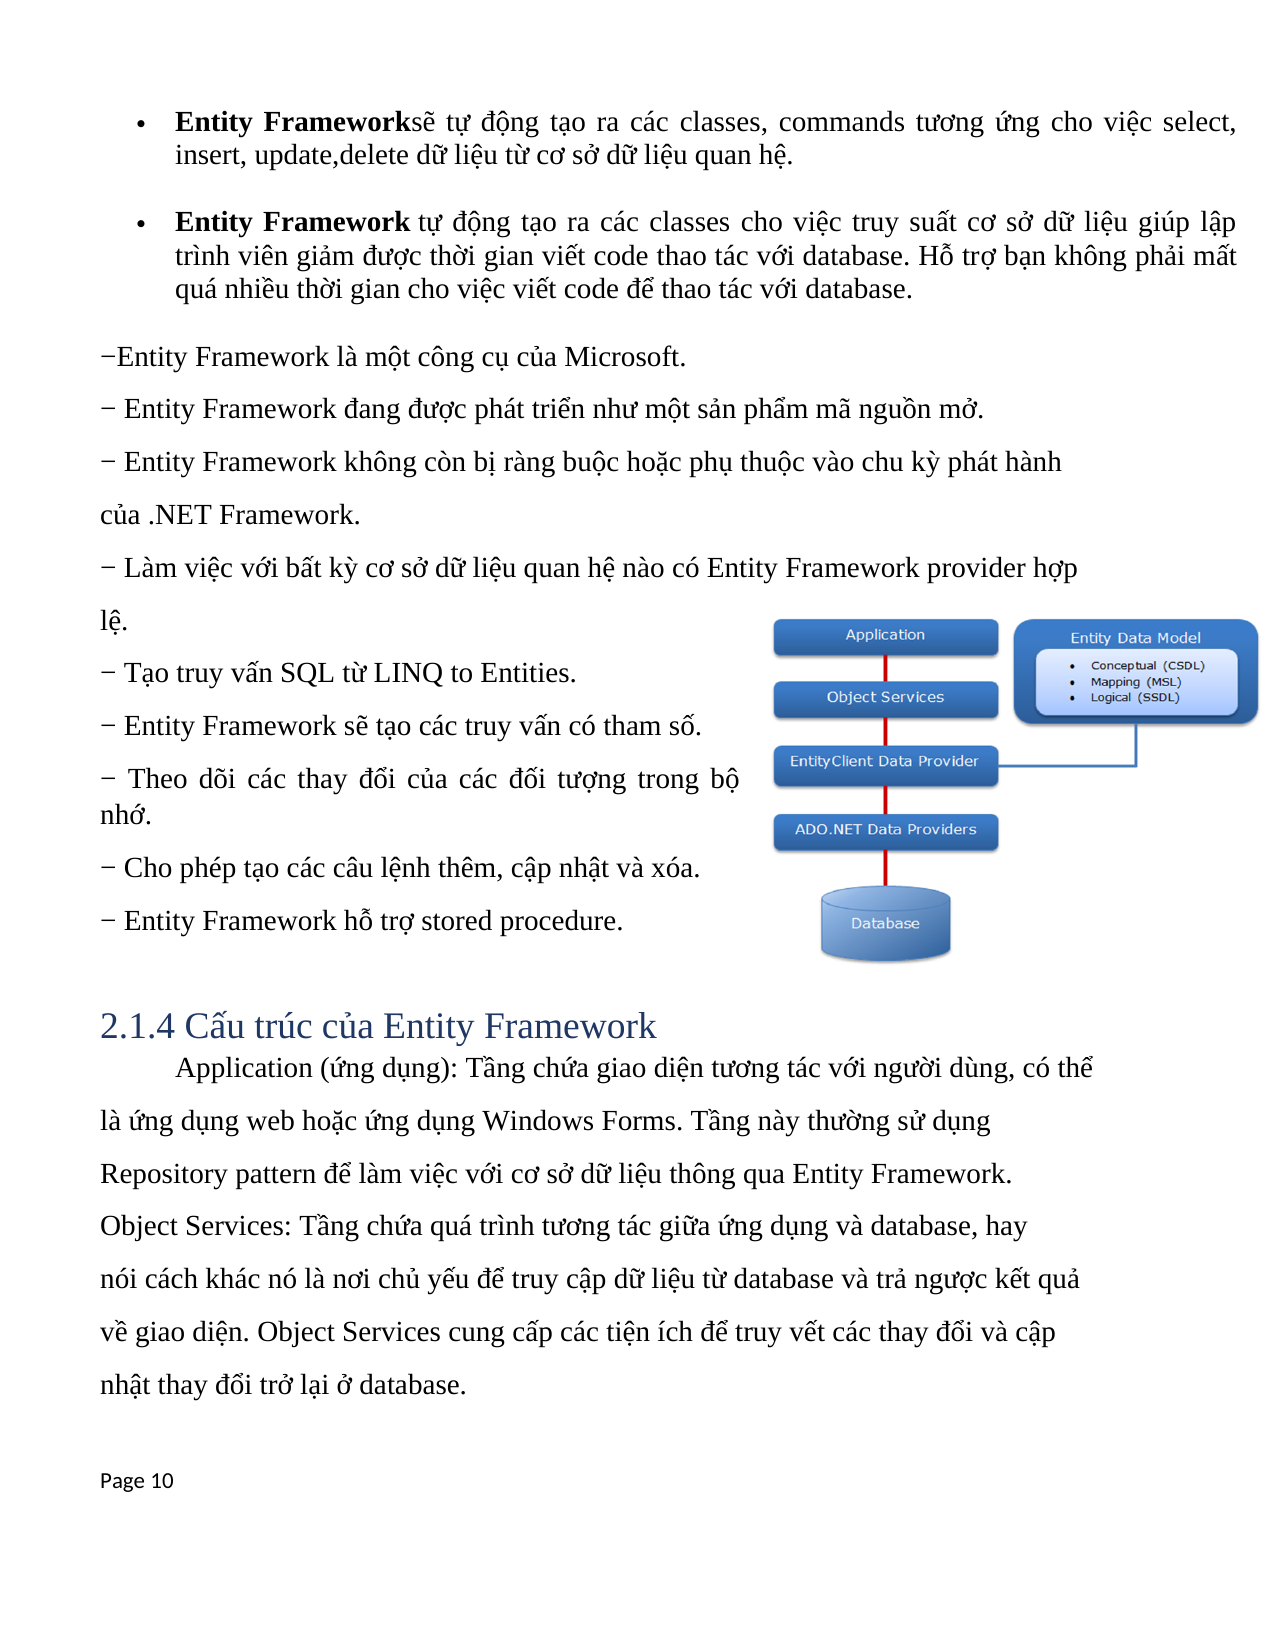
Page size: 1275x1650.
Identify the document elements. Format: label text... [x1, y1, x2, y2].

text nhật thay đổi trở lại ở database. [100, 1367, 1237, 1401]
text − Entity Framework không còn bị ràng buộc hoặc phụ thuộc vào chu kỳ phát hành [100, 444, 1237, 478]
text − Entity Framework đang được phát triển như một sản phẩm mã nguồn mở. [100, 392, 1237, 425]
text − Cho phép tạo các câu lệnh thêm, cập nhật và xóa. [100, 850, 759, 884]
text của .NET Framework. [100, 497, 1237, 531]
text − Làm việc với bất kỳ cơ sở dữ liệu quan hệ nào có Entity Framework provider hợp [100, 550, 1237, 583]
picture [759, 601, 1274, 974]
list Entity Framework tự động tạo ra các classes cho việc truy suất cơ sở dữ liệu giúp lập trình viên giảm được thời gian viết code thao tác với database. Hỗ trợ bạn không phải mất quá nhiều thời gian cho việc viết code để thao tác với database. [137, 204, 1237, 305]
list Entity Frameworksẽ tự động tạo ra các classes, commands tương ứng cho việc select, insert, update,delete dữ liệu từ cơ sở dữ liệu quan hệ. [137, 104, 1237, 171]
text − Tạo truy vấn SQL từ LINQ to Entities. [100, 656, 759, 689]
text là ứng dụng web hoặc ứng dụng Windows Forms. Tầng này thường sử dụng [100, 1103, 1237, 1136]
text Object Services: Tầng chứa quá trình tương tác giữa ứng dụng và database, hay [100, 1208, 1237, 1242]
text −Entity Framework là một công cụ của Microsoft. [100, 339, 1237, 372]
text − Entity Framework hỗ trợ stored procedure. [100, 903, 759, 937]
text nói cách khác nó là nơi chủ yếu để truy cập dữ liệu từ database và trả ngược kết quả [100, 1261, 1237, 1295]
text Repository pattern để làm việc với cơ sở dữ liệu thông qua Entity Framework. [100, 1156, 1237, 1189]
text Application (ứng dụng): Tầng chứa giao diện tương tác với người dùng, có thể [100, 1050, 1237, 1084]
subtitle 2.1.4 Cấu trúc của Entity Framework [100, 1003, 1237, 1047]
text − Entity Framework sẽ tạo các truy vấn có tham số. [100, 708, 759, 742]
text về giao diện. Object Services cung cấp các tiện ích để truy vết các thay đổi và cập [100, 1314, 1237, 1348]
text lệ. [100, 603, 759, 636]
text − Theo dõi các thay đổi của các đối tượng trong bộ nhớ. [100, 761, 759, 831]
